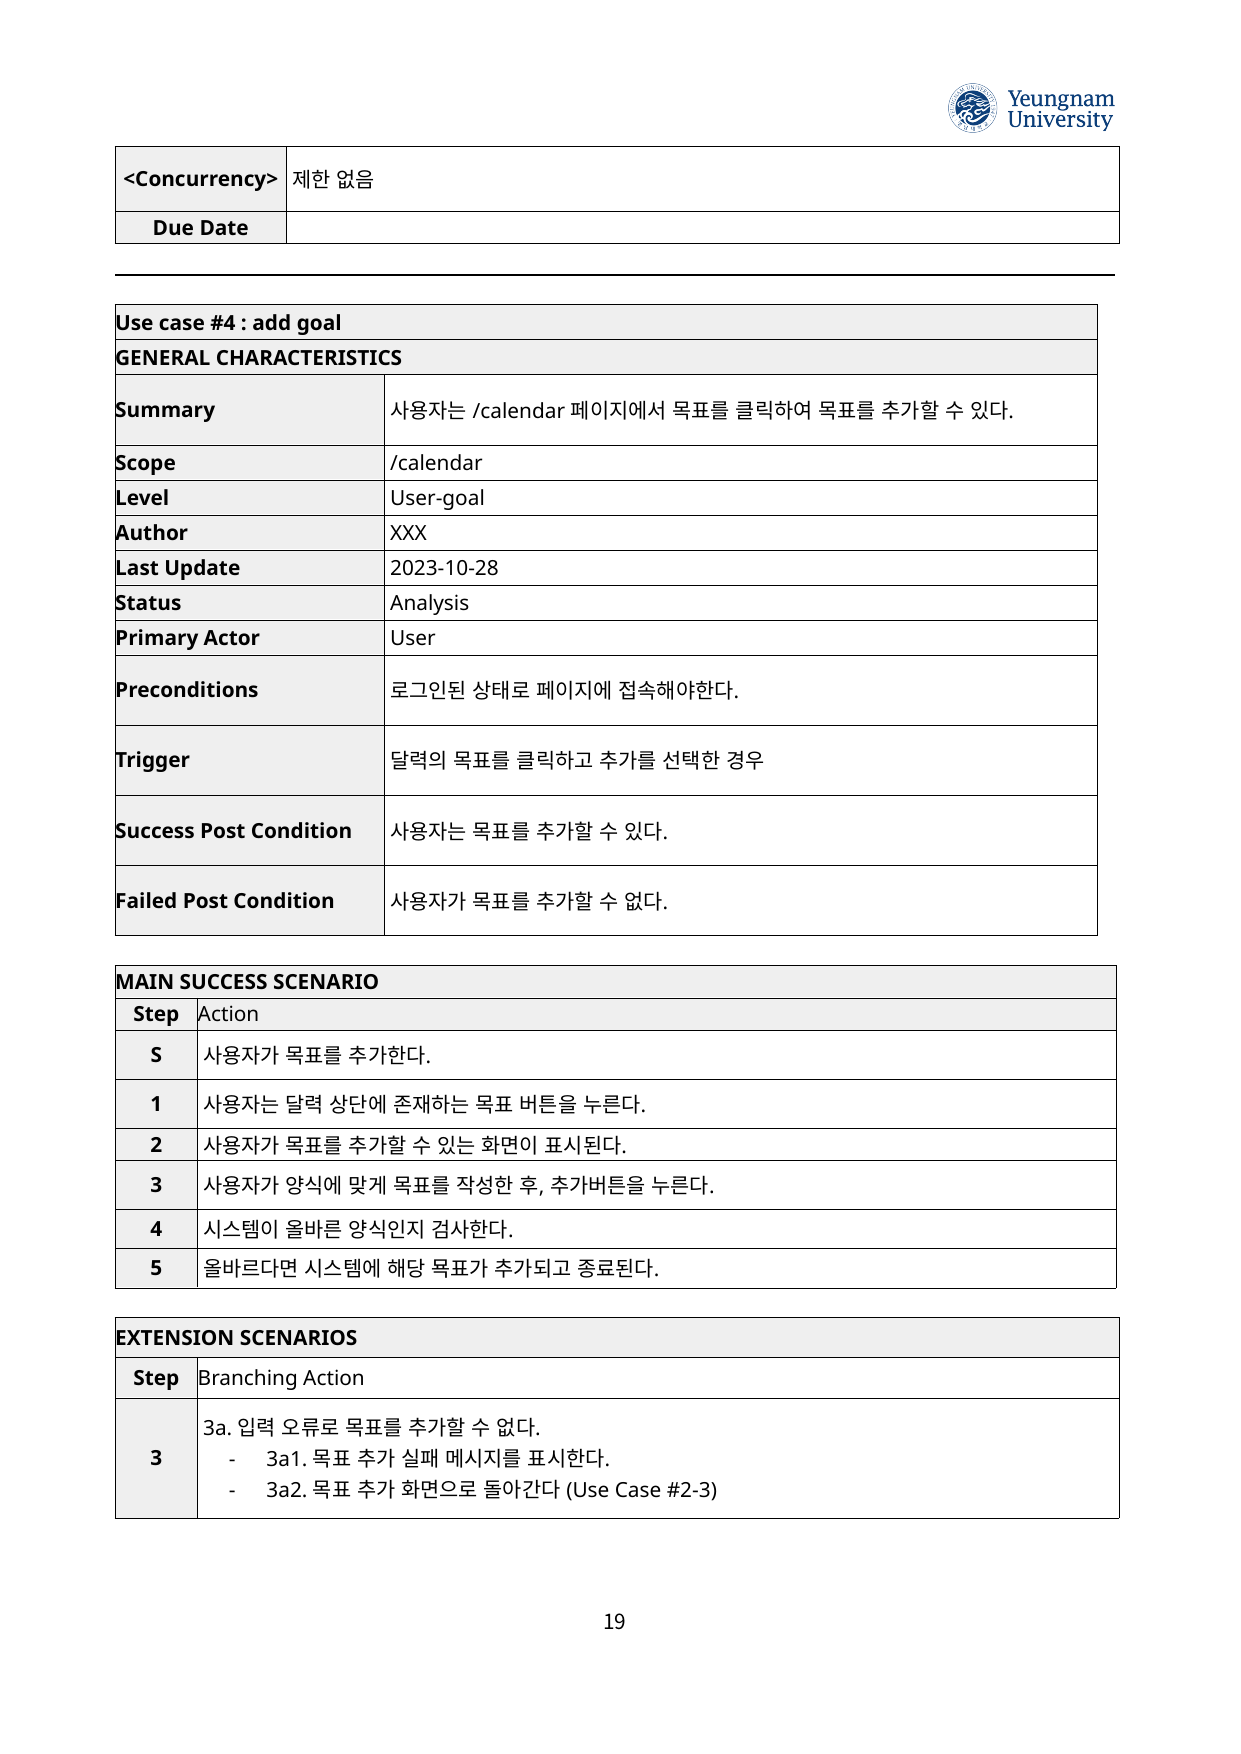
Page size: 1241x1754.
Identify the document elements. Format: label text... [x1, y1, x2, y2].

table_cell Step [116, 1358, 197, 1397]
table_cell Last Update [116, 551, 384, 584]
table_cell GENERAL CHARACTERISTICS [116, 340, 1097, 374]
table_cell Level [116, 481, 384, 514]
table_cell 2023-10-28 [385, 551, 1097, 584]
table_cell 사용자가 목표를 추가할 수 있는 화면이 표시된다. [198, 1129, 1116, 1160]
table_cell 3a. 입력 오류로 목표를 추가할 수 없다. 3a1. 목표 추가 실패 메시지를 표시한다. 3a2. 목표 추가 화면으로 돌아간다 (Use Case #2-3) [198, 1399, 1119, 1518]
table_cell Status [116, 586, 384, 619]
table_cell Scope [116, 446, 384, 479]
table_cell Failed Post Condition [116, 866, 384, 935]
table_cell Action [198, 999, 1116, 1030]
table_cell 사용자가 양식에 맞게 목표를 작성한 후, 추가버튼을 누른다. [198, 1161, 1116, 1209]
table_cell User [385, 621, 1097, 654]
table_cell Due Date [116, 212, 286, 243]
table_cell S [116, 1031, 197, 1079]
table_cell [287, 212, 1119, 243]
table_cell 로그인된 상태로 페이지에 접속해야한다. [385, 656, 1097, 725]
table_cell 제한 없음 [287, 147, 1119, 211]
table_header Use case #4 : add goal [116, 305, 1097, 339]
table_cell 사용자는 목표를 추가할 수 있다. [385, 796, 1097, 865]
table_cell 1 [116, 1080, 197, 1128]
table_cell Step [116, 999, 197, 1030]
table_cell 5 [116, 1249, 197, 1287]
table_cell Trigger [116, 726, 384, 795]
table_cell Success Post Condition [116, 796, 384, 865]
table_cell User-goal [385, 481, 1097, 514]
table_cell Analysis [385, 586, 1097, 619]
picture [948, 83, 1115, 133]
table_cell 3 [116, 1399, 197, 1518]
table_cell 3 [116, 1161, 197, 1209]
table_cell 사용자가 목표를 추가한다. [198, 1031, 1116, 1079]
table_cell XXX [385, 516, 1097, 549]
table_cell /calendar [385, 446, 1097, 479]
table_cell Summary [116, 375, 384, 444]
table_cell <Concurrency> [116, 147, 286, 211]
table_header MAIN SUCCESS SCENARIO [116, 966, 1116, 997]
table_cell Author [116, 516, 384, 549]
table_cell Primary Actor [116, 621, 384, 654]
table_cell 사용자는 달력 상단에 존재하는 목표 버튼을 누른다. [198, 1080, 1116, 1128]
table_cell 사용자가 목표를 추가할 수 없다. [385, 866, 1097, 935]
table_cell 시스템이 올바른 양식인지 검사한다. [198, 1210, 1116, 1248]
table_cell 2 [116, 1129, 197, 1160]
table_cell Preconditions [116, 656, 384, 725]
table_cell 4 [116, 1210, 197, 1248]
table_cell 사용자는 /calendar 페이지에서 목표를 클릭하여 목표를 추가할 수 있다. [385, 375, 1097, 444]
table_cell 올바르다면 시스템에 해당 묙표가 추가되고 종료된다. [198, 1249, 1116, 1287]
table_header EXTENSION SCENARIOS [116, 1318, 1119, 1357]
table_cell Branching Action [198, 1358, 1119, 1397]
table_cell 달력의 목표를 클릭하고 추가를 선택한 경우 [385, 726, 1097, 795]
